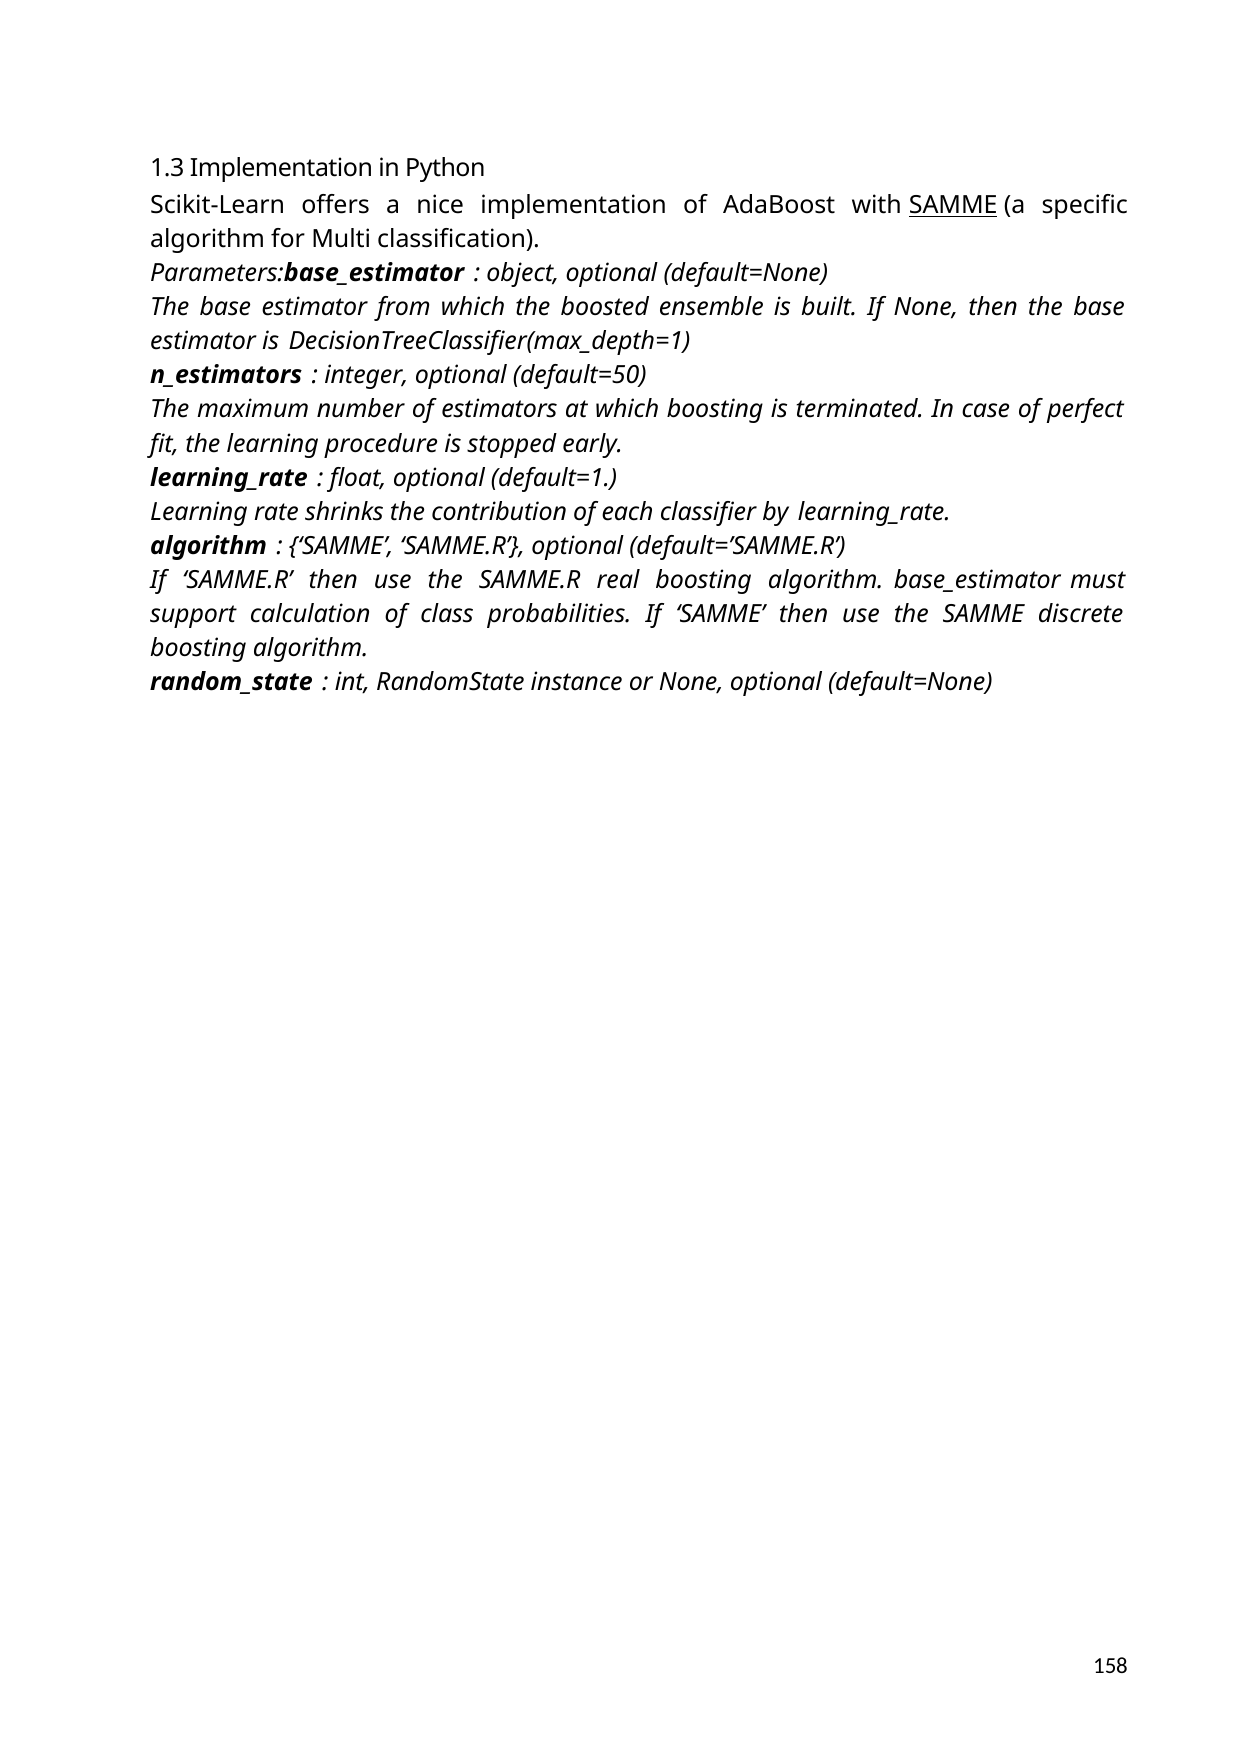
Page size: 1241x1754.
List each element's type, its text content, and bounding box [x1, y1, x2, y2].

text random_state : int, RandomState instance or None, optional (default=None) [150, 664, 1128, 698]
subtitle 1.3 Implementation in Python [150, 150, 1128, 184]
text The base estimator from which the boosted ensemble is built. If None, then the base estimator is DecisionTreeClassifier(max_depth=1) [150, 289, 1128, 357]
text Learning rate shrinks the contribution of each classifier by learning_rate. [150, 493, 1128, 527]
text Scikit-Learn offers a nice implementation of AdaBoost with SAMME (a specific algorithm for Multi classification). [150, 187, 1128, 255]
text If ‘SAMME.R’ then use the SAMME.R real boosting algorithm. base_estimator must support calculation of class probabilities. If ‘SAMME’ then use the SAMME discrete boosting algorithm. [150, 561, 1128, 664]
text The maximum number of estimators at which boosting is terminated. In case of perfect fit, the learning procedure is stopped early. [150, 391, 1128, 459]
text n_estimators : integer, optional (default=50) [150, 357, 1128, 391]
text algorithm : {‘SAMME’, ‘SAMME.R’}, optional (default=’SAMME.R’) [150, 527, 1128, 561]
text learning_rate : float, optional (default=1.) [150, 459, 1128, 493]
text Parameters:base_estimator : object, optional (default=None) [150, 255, 1128, 289]
